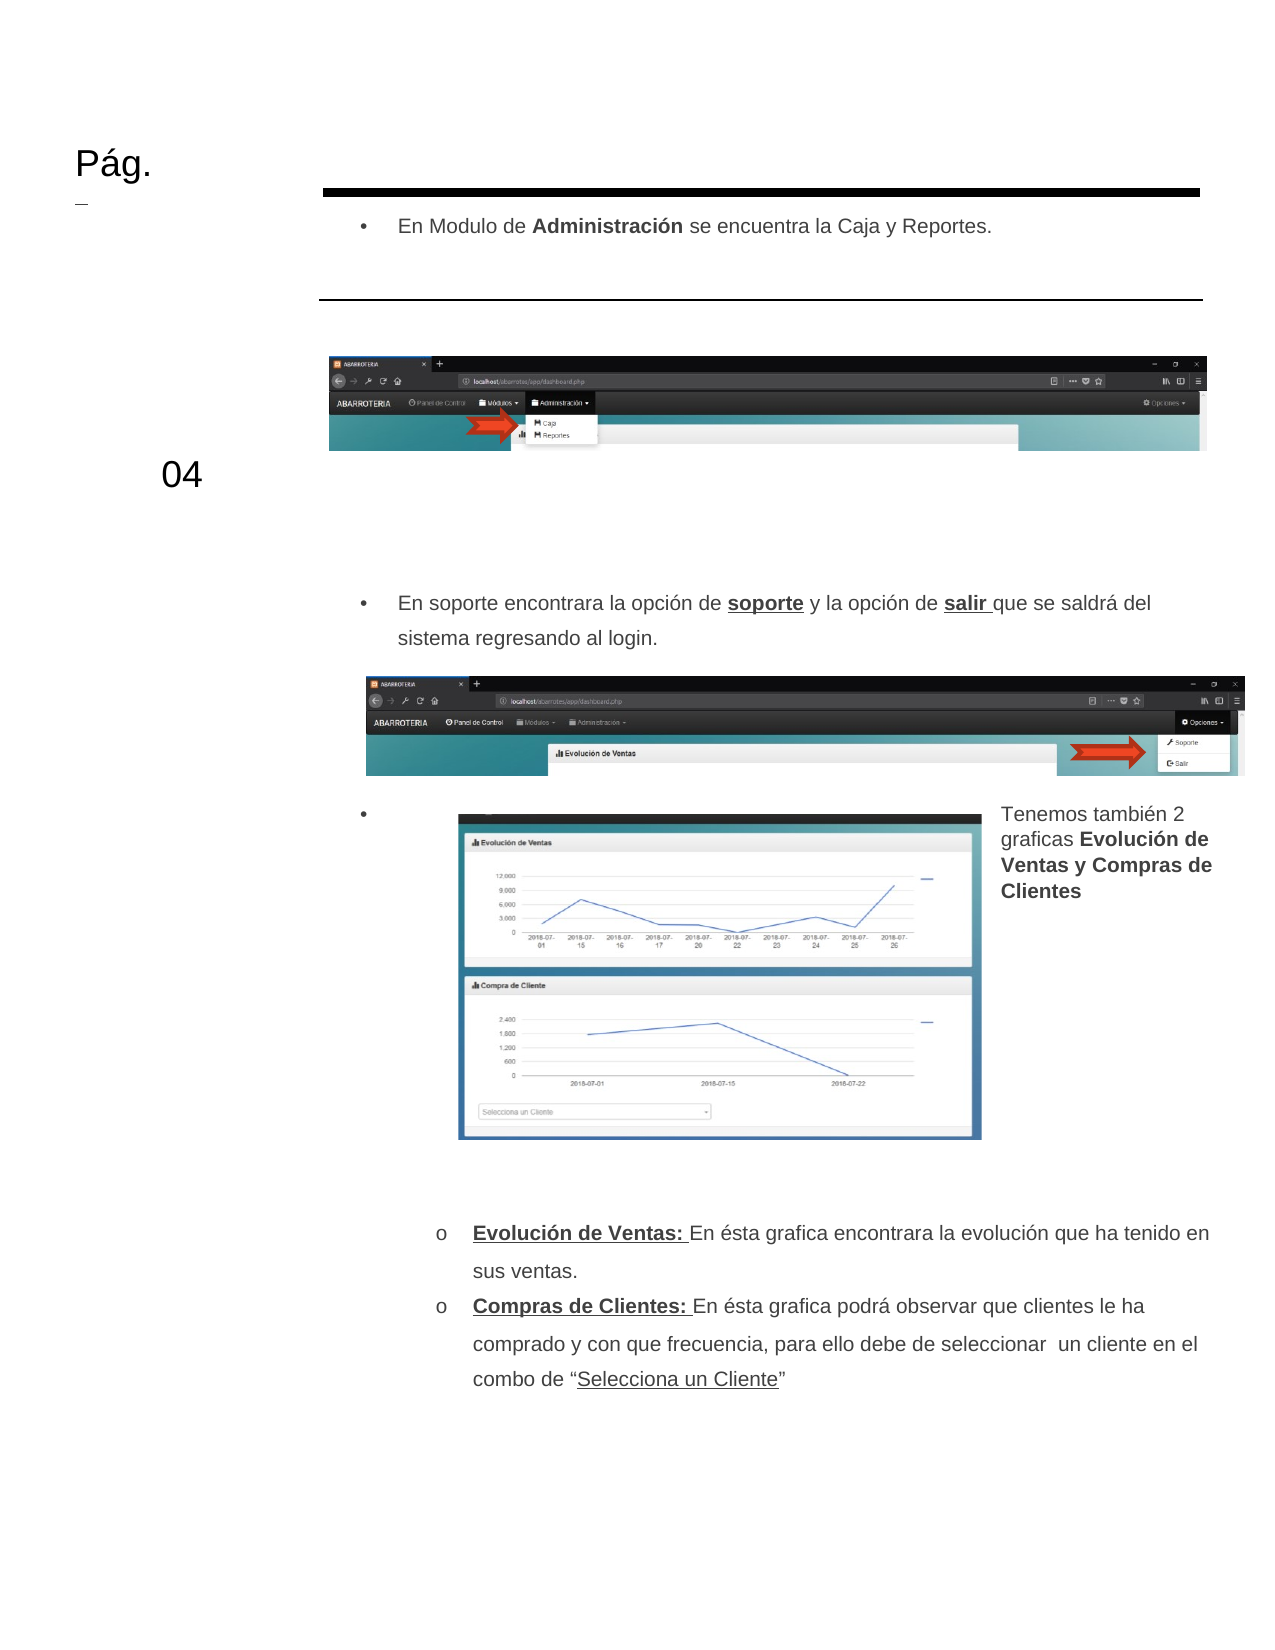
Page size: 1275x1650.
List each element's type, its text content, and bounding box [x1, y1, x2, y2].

list En Modulo de Administración se encuentra la Caja y Reportes. [360, 213, 1218, 237]
picture [366, 676, 1245, 776]
text 04 [161, 452, 1244, 495]
list Compras de Clientes: En ésta grafica podrá observar que clientes le ha comprado y con que frecuencia, para ello debe de seleccionar un cliente en el combo de “Selecciona un Cliente” [435, 1294, 1243, 1391]
list Tenemos también 2 graficas Evolución de Ventas y Compras de Clientes [360, 801, 1218, 903]
list En soporte encontrara la opción de soporte y la opción de salir que se saldrá del sistema regresando al login. [360, 591, 1218, 649]
list Evolución de Ventas: En ésta grafica encontrara la evolución que ha tenido en sus ventas. [435, 1221, 1243, 1282]
picture [458, 814, 982, 1140]
picture [329, 356, 1207, 451]
